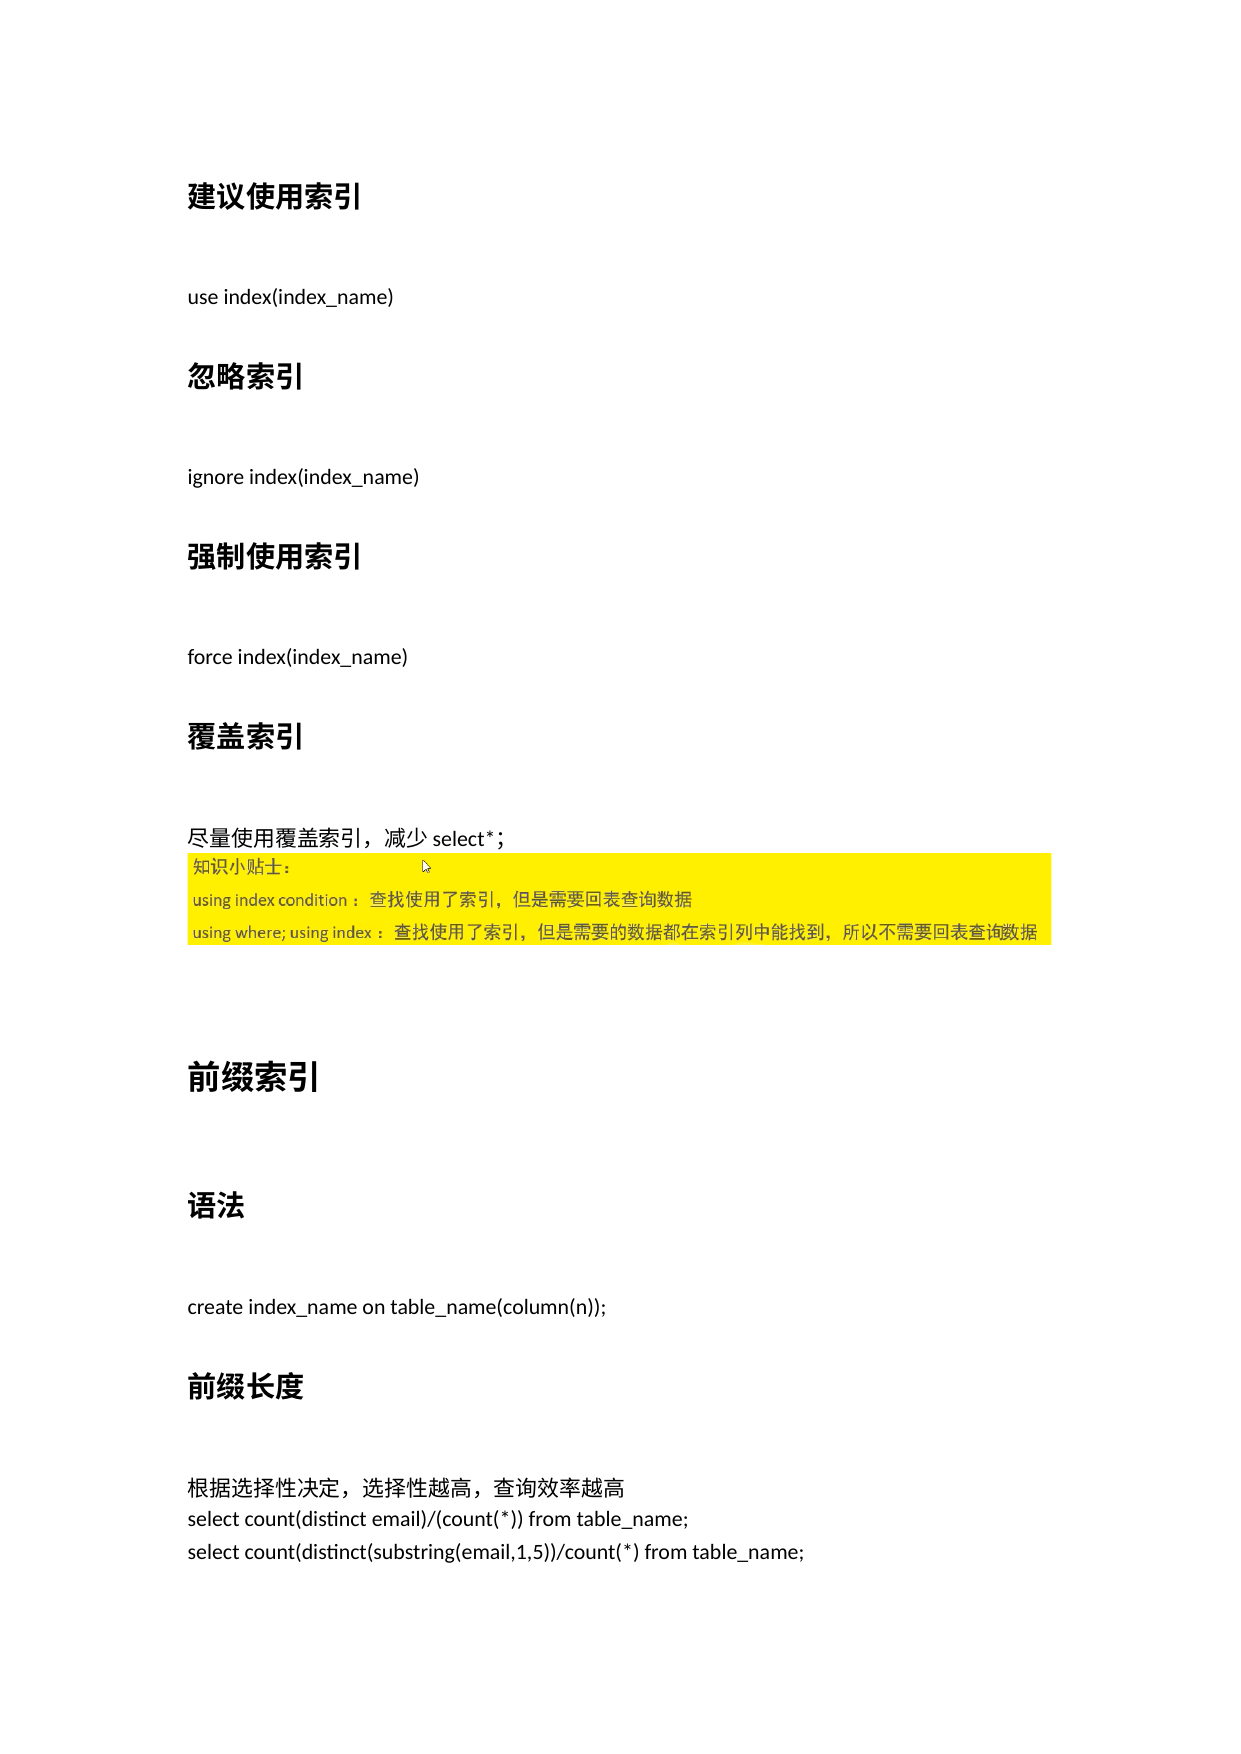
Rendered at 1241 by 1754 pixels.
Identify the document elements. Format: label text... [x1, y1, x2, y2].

text select count(distinct email)/(count(*)) from table_name; [187, 1503, 1053, 1535]
subtitle 覆盖索引 [187, 702, 1053, 767]
text ignore index(index_name) [187, 461, 1053, 493]
text create index_name on table_name(column(n)); [187, 1290, 1053, 1323]
text use index(index_name) [187, 280, 1053, 313]
text 根据选择性决定，选择性越高，查询效率越高 [187, 1470, 1053, 1503]
subtitle 强制使用索引 [187, 522, 1053, 587]
text force index(index_name) [187, 641, 1053, 673]
text 尽量使用覆盖索引，减少select*； [187, 821, 1053, 853]
subtitle 忽略索引 [187, 342, 1053, 407]
subtitle 语法 [187, 1172, 1053, 1237]
subtitle 建议使用索引 [187, 162, 1053, 227]
subtitle 前缀长度 [187, 1352, 1053, 1417]
picture [187, 853, 1052, 945]
subtitle 前缀索引 [187, 1043, 1053, 1108]
text select count(distinct(substring(email,1,5))/count(*) from table_name; [187, 1535, 1053, 1568]
